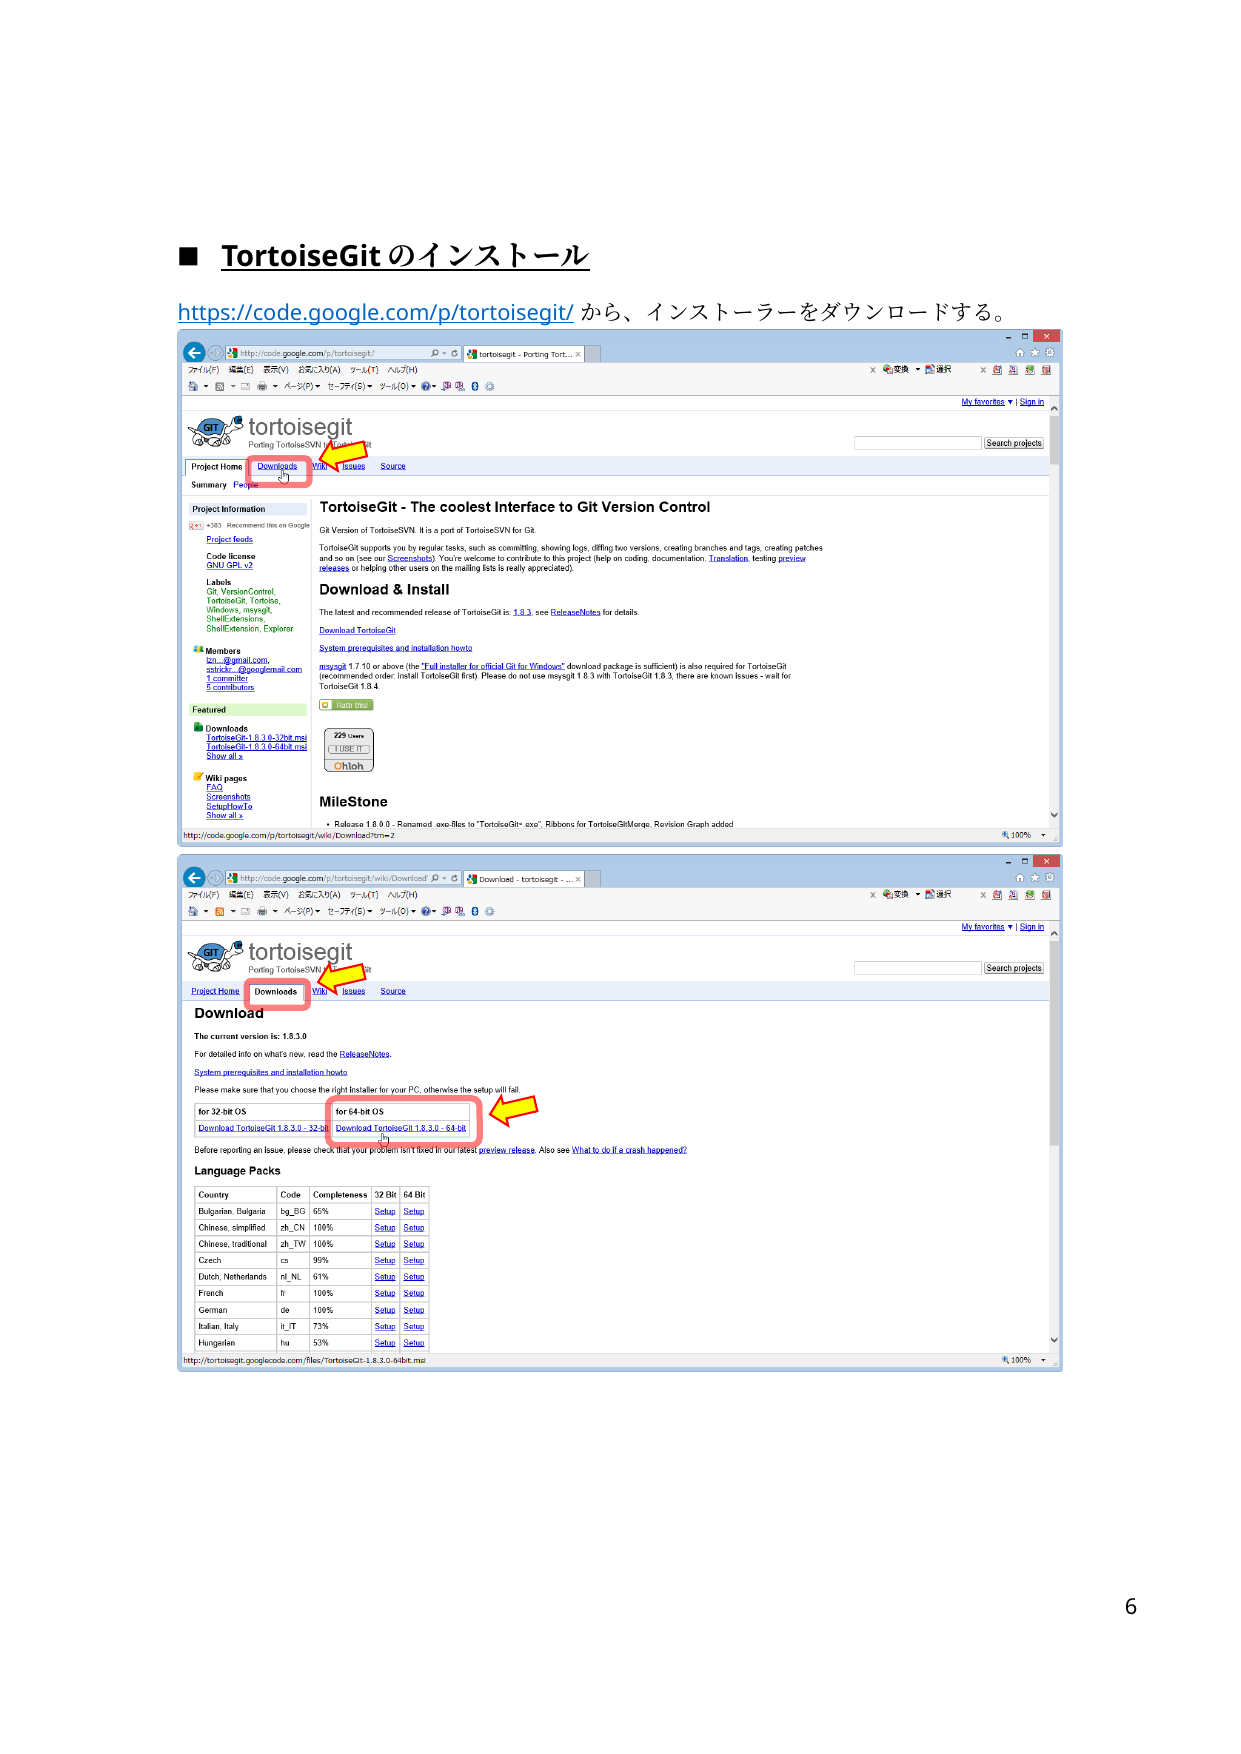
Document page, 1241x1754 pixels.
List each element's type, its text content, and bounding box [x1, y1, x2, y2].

picture [177, 329, 1063, 847]
picture [177, 854, 1063, 1372]
list TortoiseGitのインストール [177, 217, 1137, 292]
text https://code.google.com/p/tortoisegit/ から、インストーラーをダウンロードする。 [177, 292, 1137, 329]
